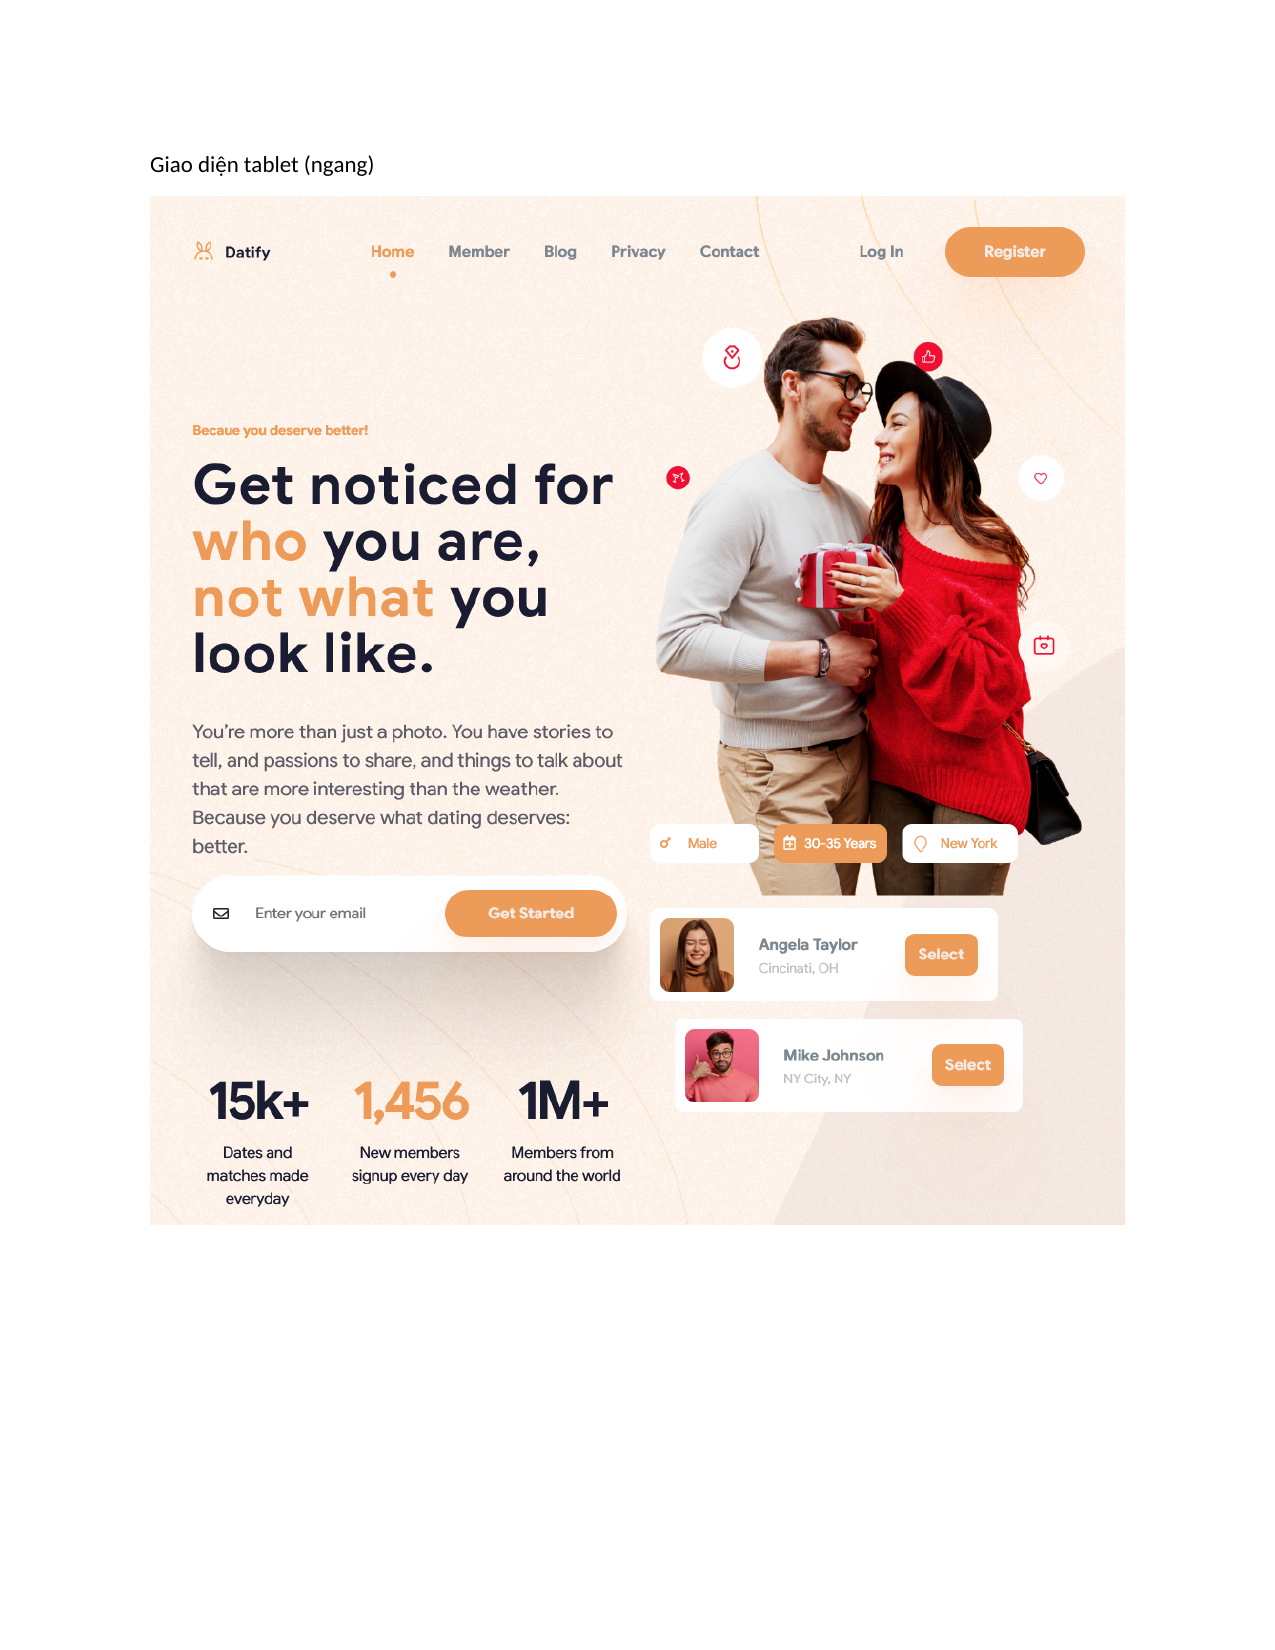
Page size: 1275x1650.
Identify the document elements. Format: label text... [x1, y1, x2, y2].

text Giao diện tablet (ngang) [150, 150, 1125, 178]
picture [150, 196, 1125, 1225]
